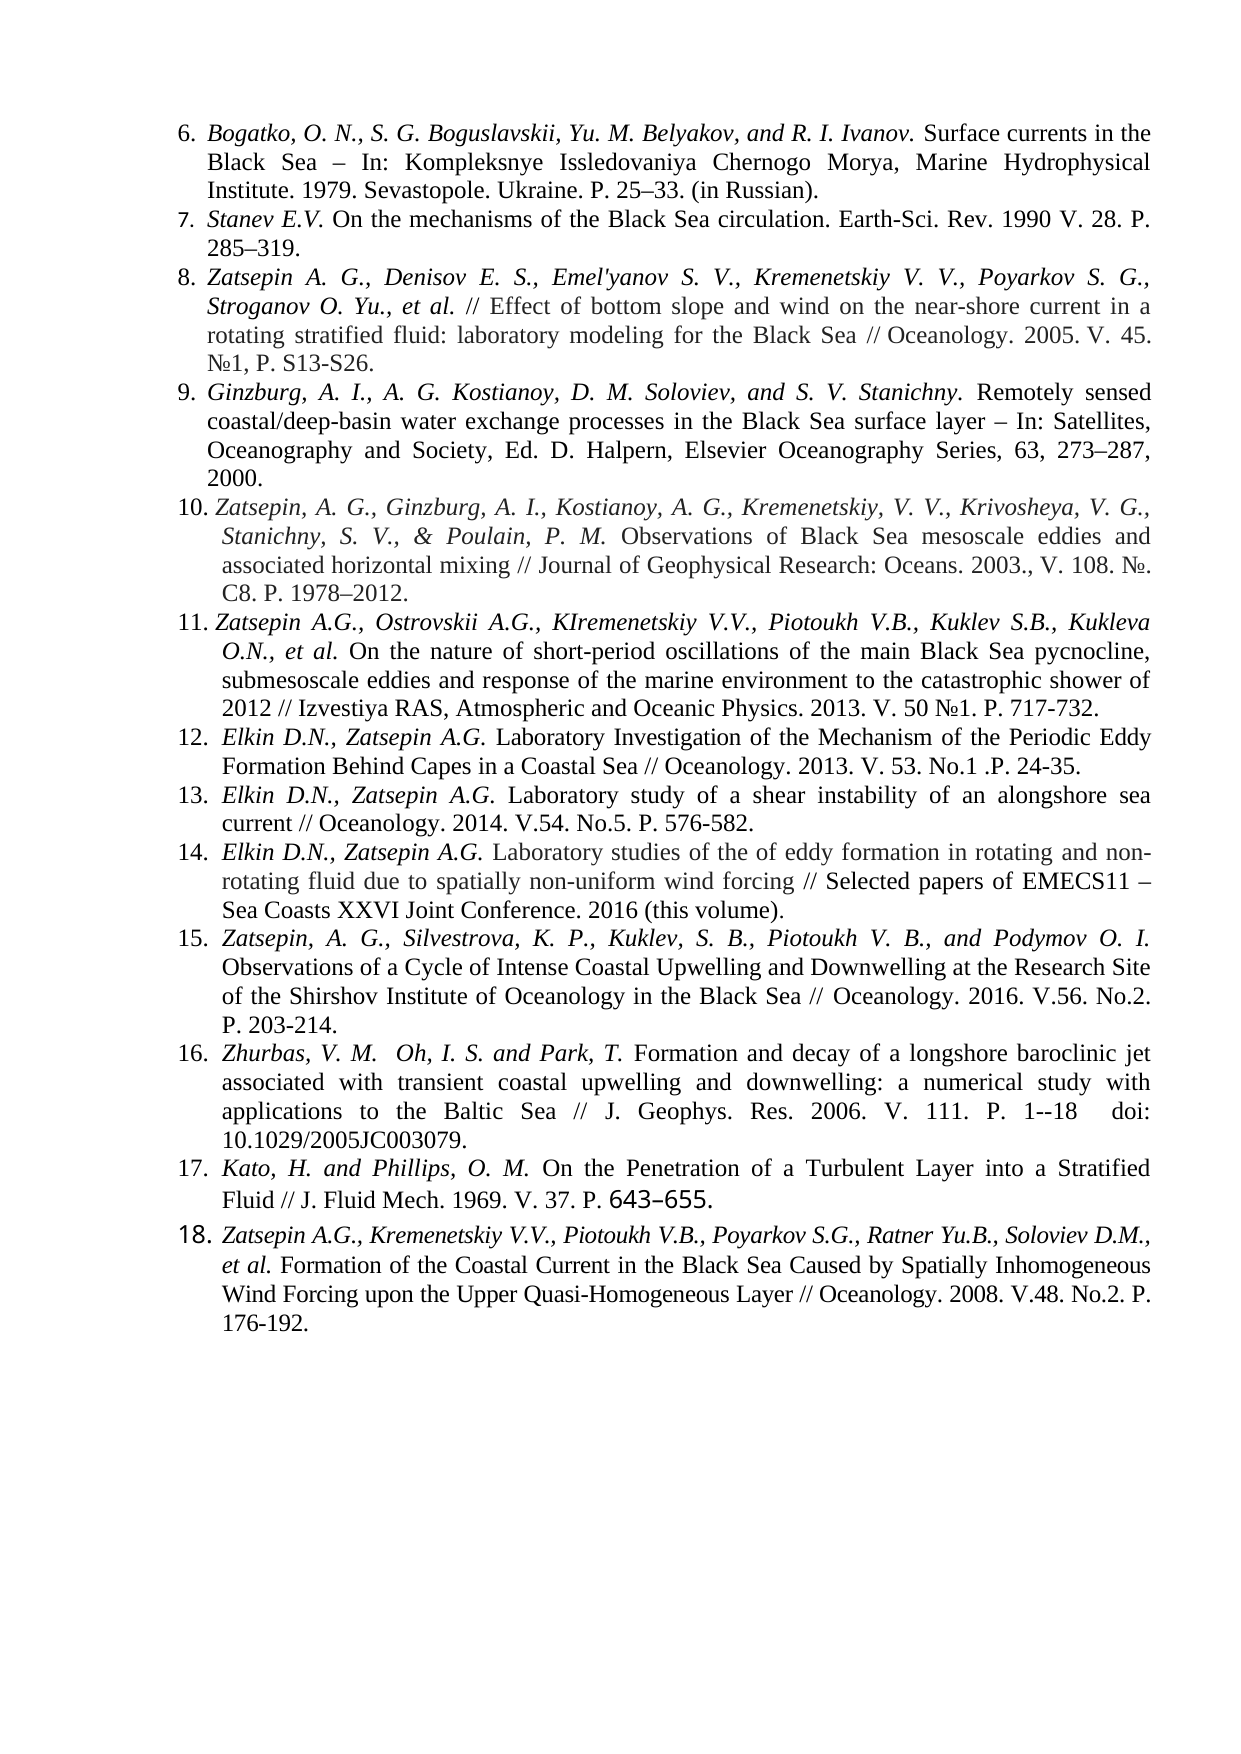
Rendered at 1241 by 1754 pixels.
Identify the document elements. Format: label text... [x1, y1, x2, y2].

list Elkin D.N., Zatsepin A.G. Laboratory Investigation of the Mechanism of the Periodic Eddy Formation Behind Capes in a Coastal Sea // Oceanology. 2013. V. 53. No.1 .P. 24-35. [177, 722, 1152, 780]
list Zatsepin, A. G., Silvestrova, K. P., Kuklev, S. B., Piotoukh V. B., and Podymov O. I. Observations of a Cycle of Intense Coastal Upwelling and Downwelling at the Research Site of the Shirshov Institute of Oceanology in the Black Sea // Oceanology. 2016. V.56. No.2. P. 203-214. [177, 923, 1152, 1038]
list Bogatko, O. N., S. G. Boguslavskii, Yu. M. Belyakov, and R. I. Ivanov. Surface currents in the Black Sea – In: Kompleksnye Issledovaniya Chernogo Morya, Marine Hydrophysical Institute. 1979. Sevastopole. Ukraine. P. 25–33. (in Russian). [177, 118, 1152, 204]
list Ginzburg, A. I., A. G. Kostianoy, D. M. Soloviev, and S. V. Stanichny. Remotely sensed coastal/deep-basin water exchange processes in the Black Sea surface layer – In: Satellites, Oceanography and Society, Ed. D. Halpern, Elsevier Oceanography Series, 63, 273–287, 2000. [177, 377, 1152, 492]
list Elkin D.N., Zatsepin A.G. Laboratory study of a shear instability of an alongshore sea current // Oceanology. 2014. V.54. No.5. P. 576-582. [177, 780, 1152, 837]
list Stanev E.V. On the mechanisms of the Black Sea circulation. Earth-Sci. Rev. 1990 V. 28. P. 285–319. [177, 204, 1152, 262]
list Zatsepin, A. G., Ginzburg, A. I., Kostianoy, A. G., Kremenetskiy, V. V., Krivosheya, V. G., Stanichny, S. V., & Poulain, P. M. Observations of Black Sea mesoscale eddies and associated horizontal mixing // Journal of Geophysical Research: Oceans. 2003., V. 108. №. C8. P. 1978–2012. [177, 492, 1152, 607]
list Zatsepin A. G., Denisov E. S., Emel'yanov S. V., Kremenetskiy V. V., Poyarkov S. G., Stroganov O. Yu., et al. // Effect of bottom slope and wind on the near-shore current in a rotating stratified fluid: laboratory modeling for the Black Sea // Oceanology. 2005. V. 45. №1, P. S13-S26. [177, 262, 1152, 377]
list Kato, H. and Phillips, O. M. On the Penetration of a Turbulent Layer into a Stratified Fluid // J. Fluid Mech. 1969. V. 37. P. 643–655. [177, 1153, 1152, 1216]
list Zatsepin A.G., Kremenetskiy V.V., Piotoukh V.B., Poyarkov S.G., Ratner Yu.B., Soloviev D.M., et al. Formation of the Coastal Current in the Black Sea Caused by Spatially Inhomogeneous Wind Forcing upon the Upper Quasi-Homogeneous Layer // Oceanology. 2008. V.48. No.2. P. 176-192. [177, 1216, 1152, 1337]
list Zatsepin A.G., Ostrovskii A.G., KIremenetskiy V.V., Piotoukh V.B., Kuklev S.B., Kukleva O.N., et al. On the nature of short-period oscillations of the main Black Sea pycnocline, submesoscale eddies and response of the marine environment to the catastrophic shower of 2012 // Izvestiya RAS, Atmospheric and Oceanic Physics. 2013. V. 50 №1. P. 717-732. [177, 607, 1152, 722]
list Elkin D.N., Zatsepin A.G. Laboratory studies of the of eddy formation in rotating and non-rotating fluid due to spatially non-uniform wind forcing // Selected papers of EMECS11 – Sea Coasts XXVI Joint Conference. 2016 (this volume). [177, 837, 1152, 923]
list Zhurbas, V. M. Oh, I. S. and Park, T. Formation and decay of a longshore baroclinic jet associated with transient coastal upwelling and downwelling: a numerical study with applications to the Baltic Sea // J. Geophys. Res. 2006. V. 111. P. 1--18 doi: 10.1029/2005JC003079. [177, 1038, 1152, 1153]
